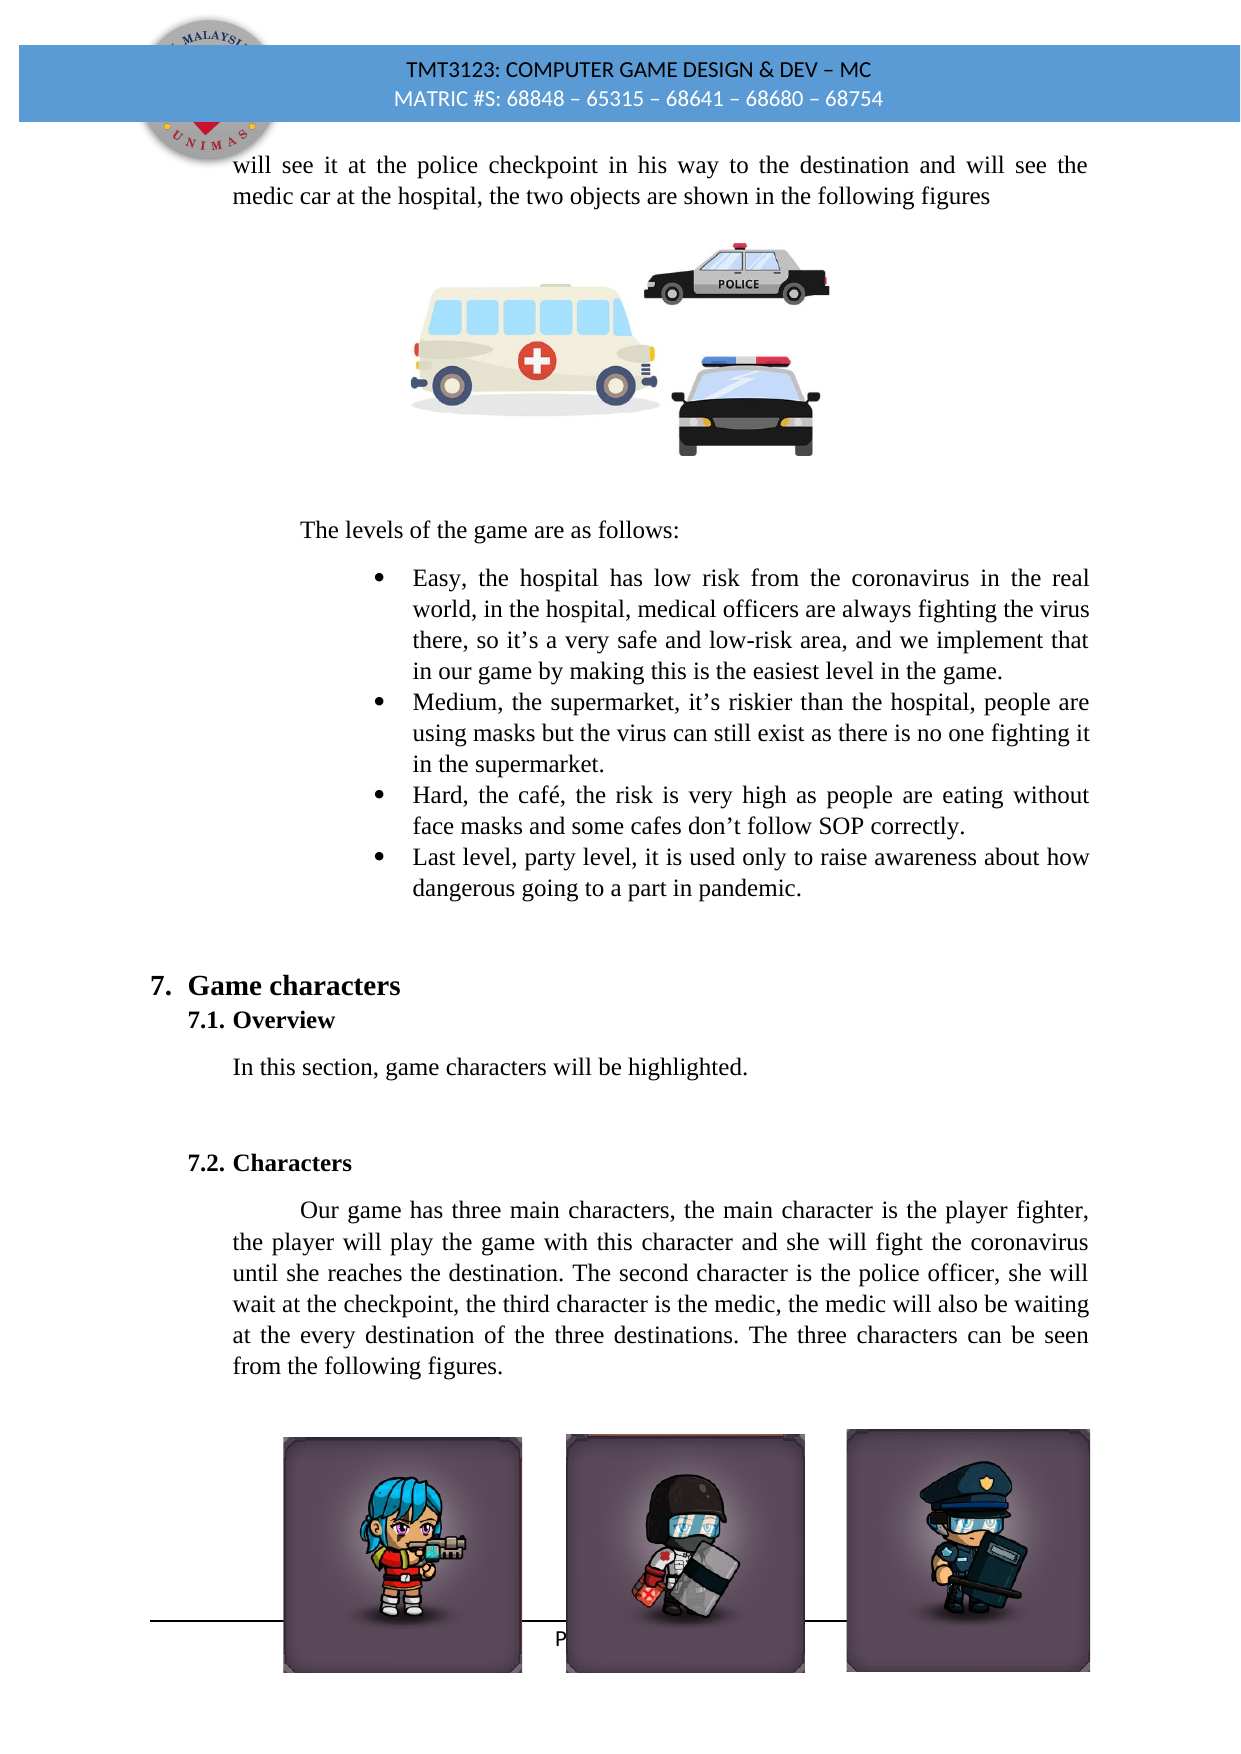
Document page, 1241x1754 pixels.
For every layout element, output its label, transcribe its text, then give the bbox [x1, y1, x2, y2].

list Medium, the supermarket, it’s riskier than the hospital, people are using masks but the virus can still exist as there is no one fighting it in the supermarket. [375, 687, 1090, 778]
picture [283, 1437, 523, 1673]
list Hard, the café, the risk is very high as people are eating without face masks and some cafes don’t follow SOP correctly. [375, 780, 1090, 840]
list Last level, party level, it is used only to raise awareness about how dangerous going to a part in pandemic. [375, 842, 1090, 902]
list Overview [187, 1005, 1090, 1033]
picture [150, 31, 269, 45]
text In this section, game characters will be highlighted. [232, 1052, 1090, 1081]
list Easy, the hospital has low risk from the coronavirus in the real world, in the hospital, medical officers are always fighting the virus there, so it’s a very safe and low-risk area, and we implement that in our game by making this is the easiest level in the game. [375, 563, 1090, 684]
picture [846, 1429, 1091, 1672]
picture [150, 122, 269, 150]
picture [566, 1434, 805, 1673]
picture [410, 243, 830, 456]
list Characters [187, 1148, 1090, 1177]
list Game characters [150, 968, 1090, 1002]
text Our game has three main characters, the main character is the player fighter, the player will play the game with this character and she will fight the coronavirus until she reaches the destination. The second character is the police officer, she will wait at the checkpoint, the third character is the medic, the medic will also be waiting at the every destination of the three destinations. The three characters can be seen from the following figures. [232, 1196, 1090, 1379]
text The levels of the game are as follows: [232, 515, 1090, 544]
